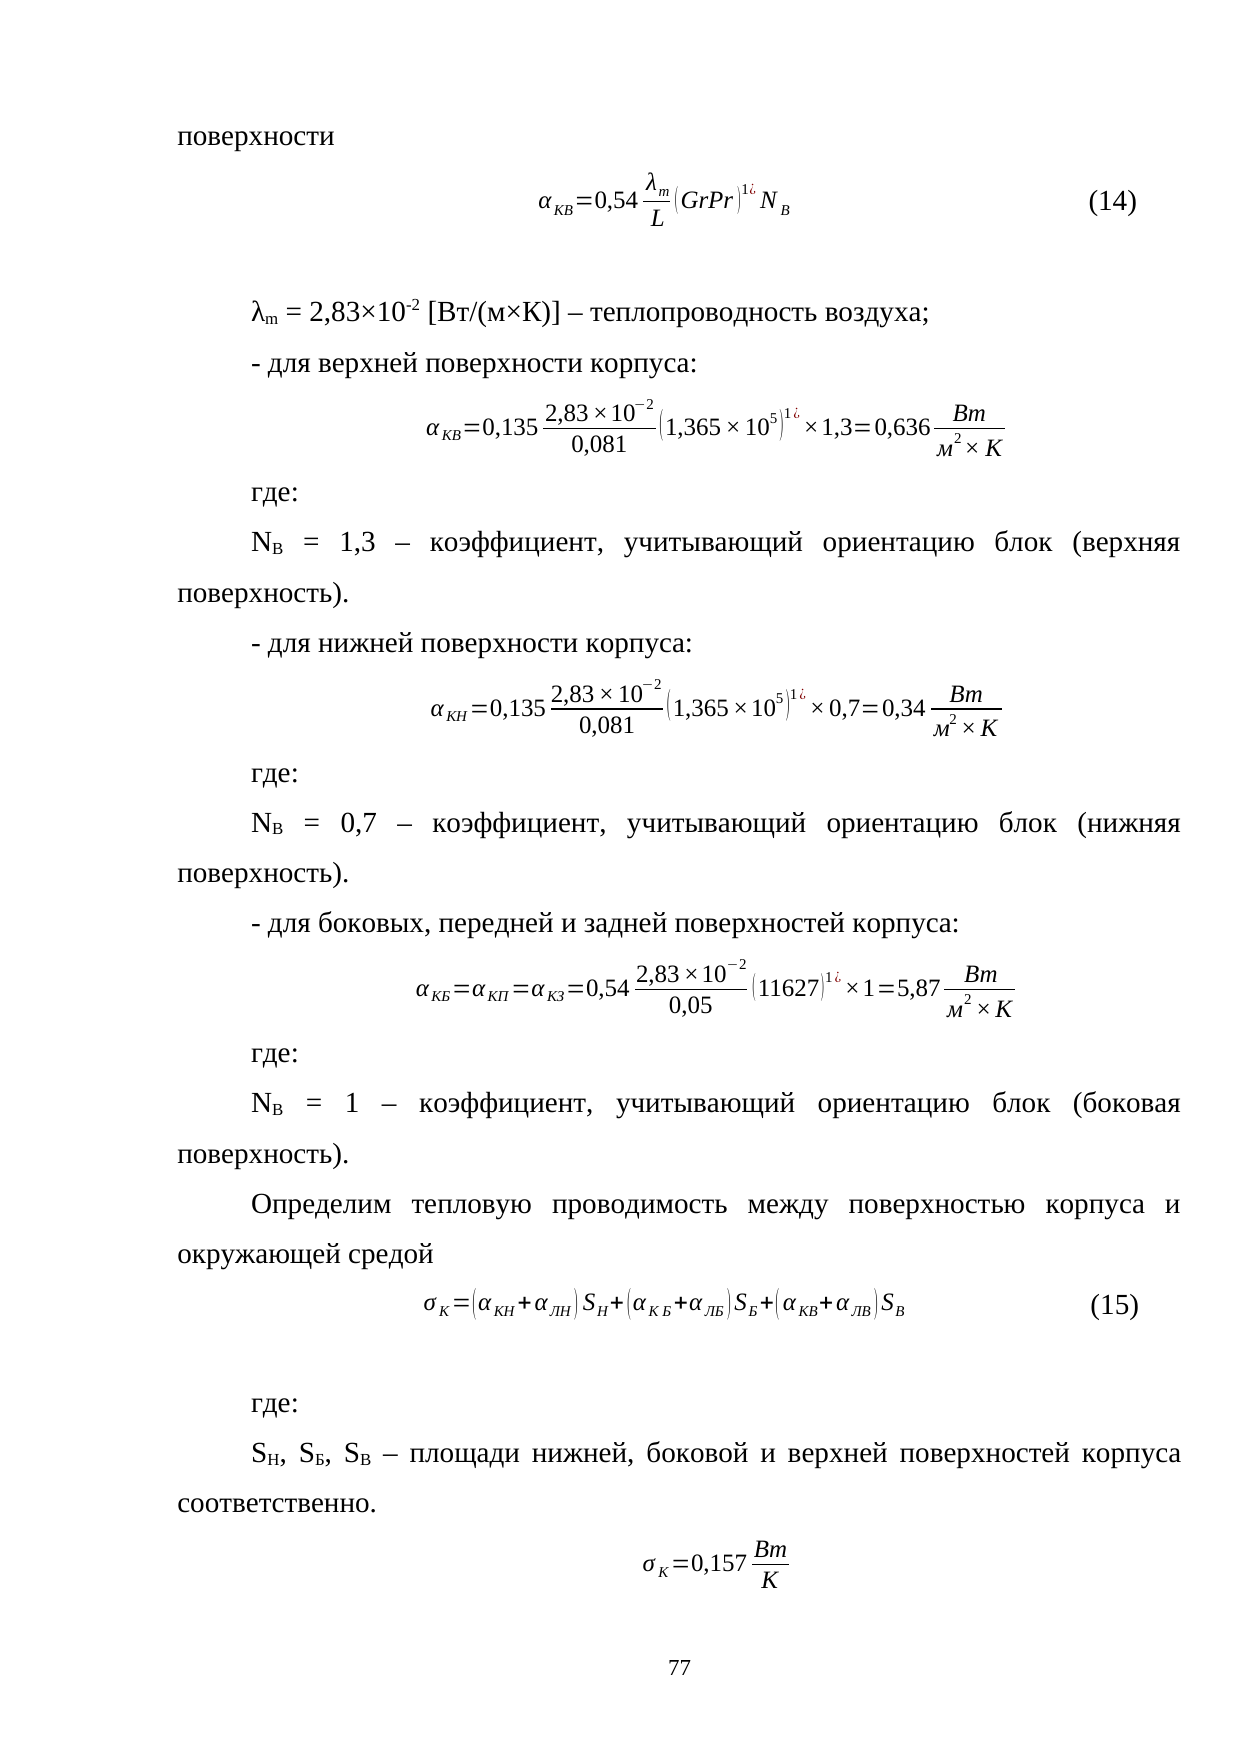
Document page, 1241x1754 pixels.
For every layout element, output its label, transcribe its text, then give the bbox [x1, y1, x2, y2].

list где: [177, 474, 1182, 508]
list - для верхней поверхности корпуса: [177, 345, 1182, 378]
list λm = 2,83×10-2 [Вт/(м×К)] – теплопроводность воздуха; [177, 294, 1182, 328]
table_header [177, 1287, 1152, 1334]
list где: [177, 755, 1182, 788]
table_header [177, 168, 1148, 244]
list NB = 1 – коэффициент, учитывающий ориентацию блок (боковая поверхность). [177, 1085, 1182, 1169]
list NB = 0,7 – коэффициент, учитывающий ориентацию блок (нижняя поверхность). [177, 805, 1182, 889]
list NB = 1,3 – коэффициент, учитывающий ориентацию блок (верхняя поверхность). [177, 524, 1182, 608]
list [177, 118, 1182, 152]
list - для нижней поверхности корпуса: [177, 625, 1182, 659]
list Определим тепловую проводимость между поверхностью корпуса и окружающей средой [177, 1186, 1182, 1270]
list - для боковых, передней и задней поверхностей корпуса: [177, 906, 1182, 939]
list SН, SБ, SВ – площади нижней, боковой и верхней поверхностей корпуса соответственно. [177, 1435, 1182, 1519]
list где: [177, 1035, 1182, 1069]
list где: [177, 1385, 1182, 1418]
